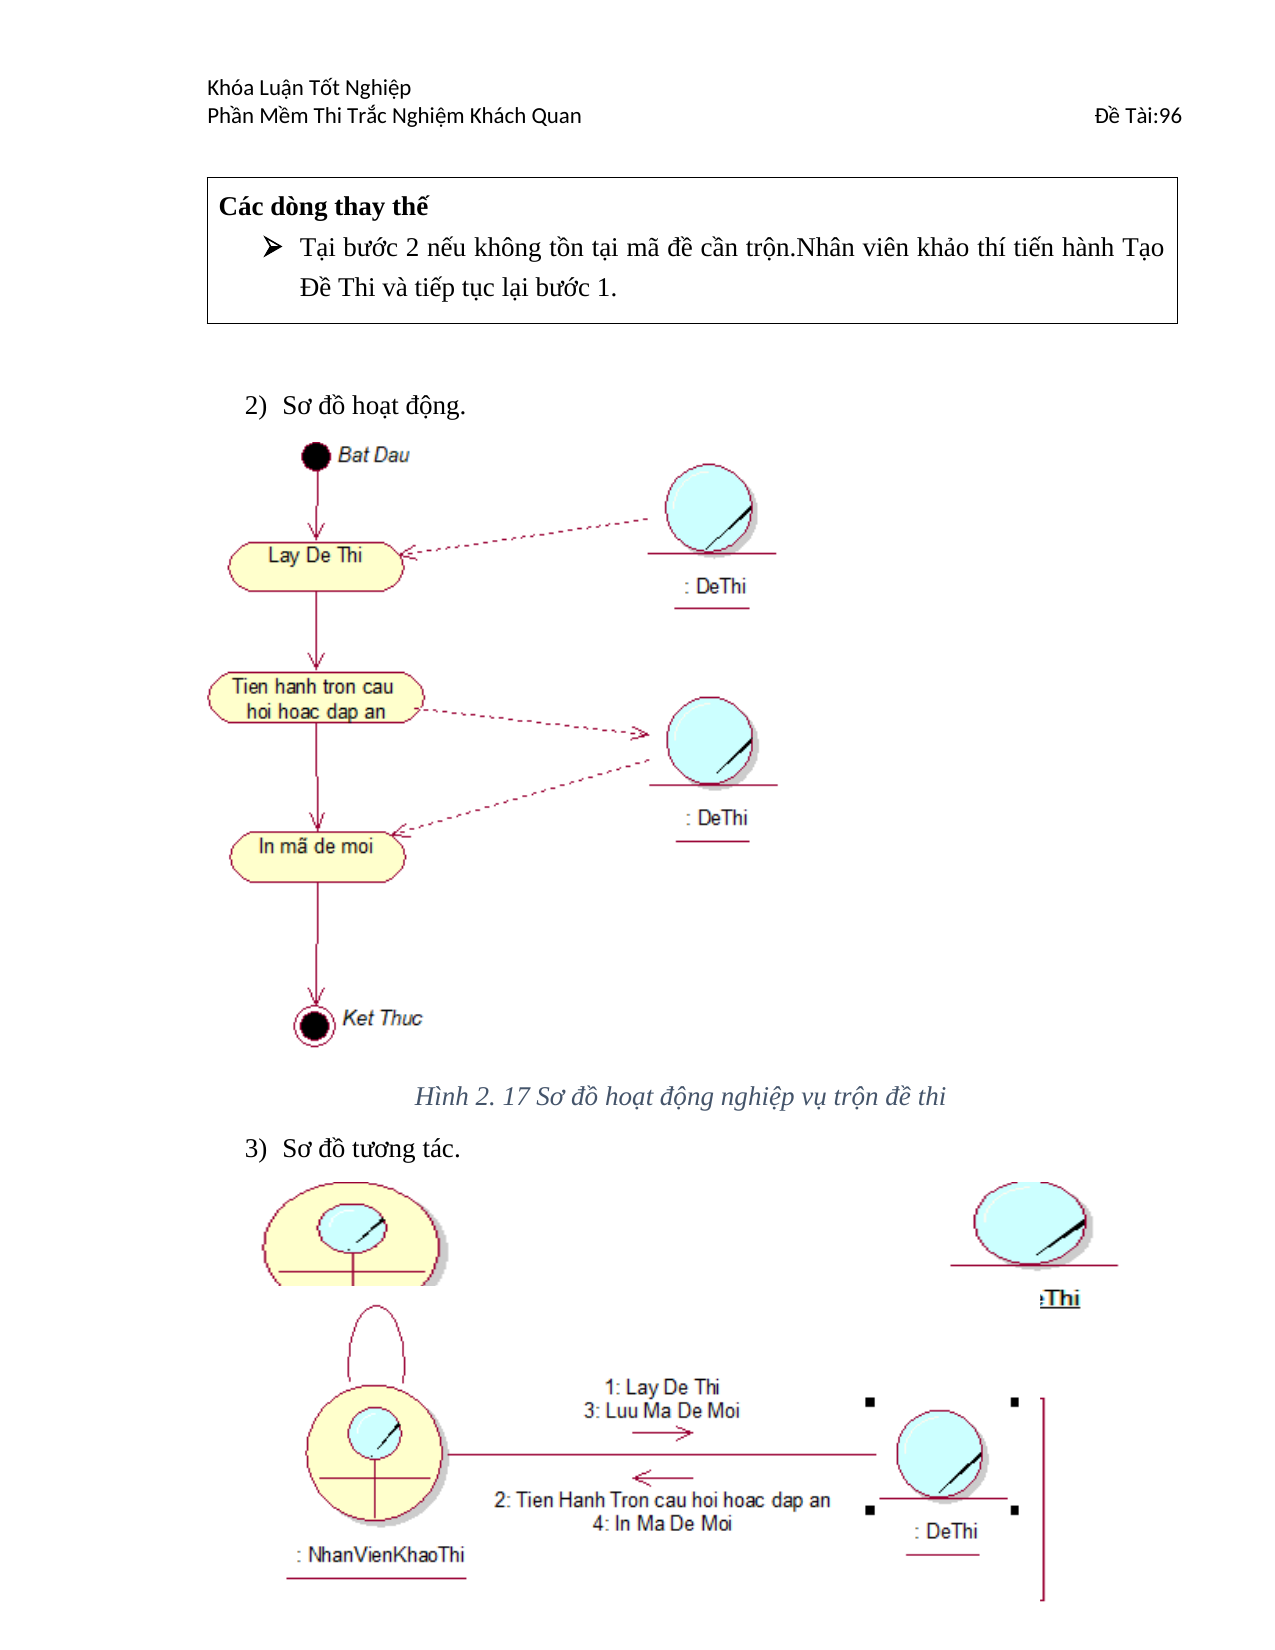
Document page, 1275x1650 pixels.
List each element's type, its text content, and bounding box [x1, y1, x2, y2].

picture [207, 1182, 1173, 1649]
list Sơ đồ tương tác. [244, 1132, 1156, 1163]
text Hình 2. 17 Sơ đồ hoạt động nghiệp vụ trộn đề thi [207, 1080, 1156, 1111]
list Sơ đồ hoạt động. [244, 389, 1156, 421]
picture [207, 442, 800, 1060]
table_cell Các dòng thay thế Tại bước 2 nếu không tồn tại mã đề cần trộn.Nhân viên khảo thí tiến hành Tạo Đề Thi và tiếp tục lại bước 1. [208, 178, 1177, 323]
